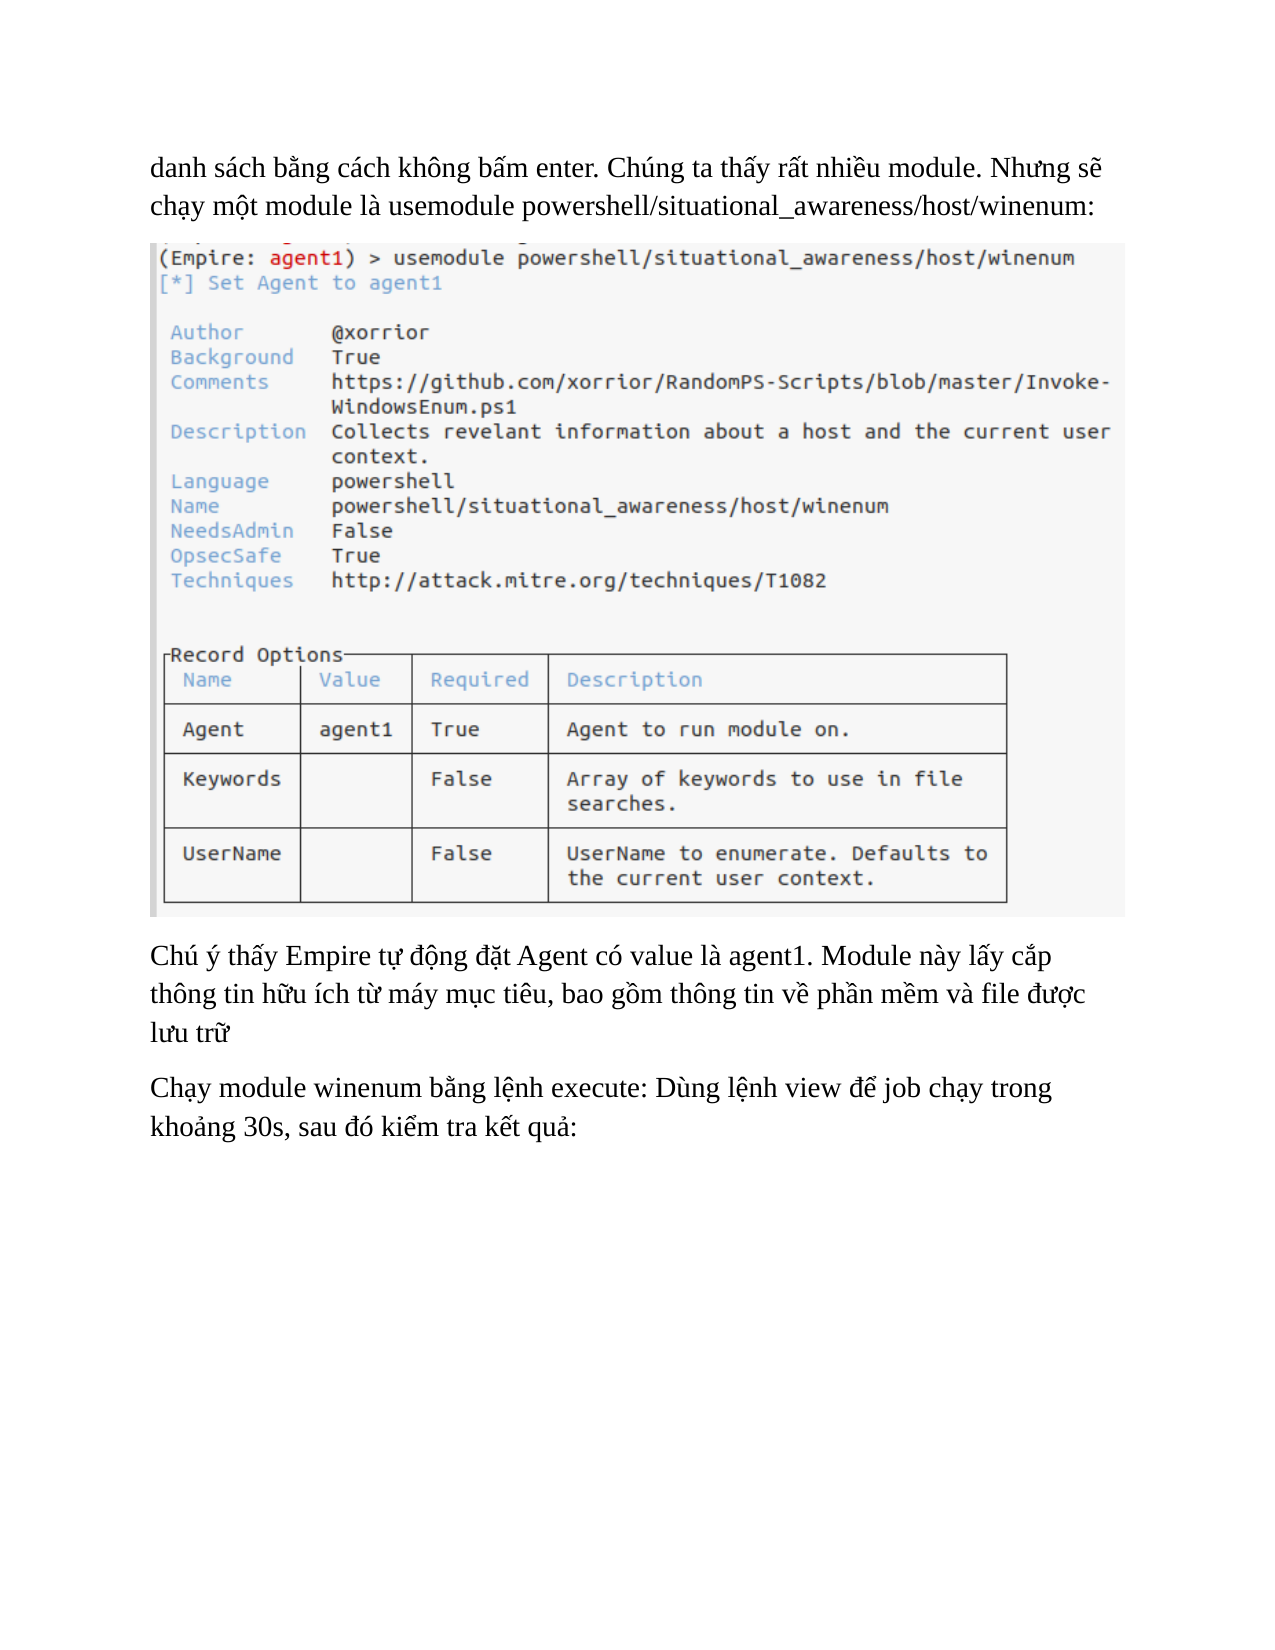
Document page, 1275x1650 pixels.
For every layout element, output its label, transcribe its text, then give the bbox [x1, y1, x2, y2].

text Chạy module winenum bằng lệnh execute: Dùng lệnh view để job chạy trong khoảng 30s, sau đó kiểm tra kết quả: [150, 1070, 1125, 1142]
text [150, 150, 1125, 222]
picture [150, 243, 1125, 917]
text Chú ý thấy Empire tự động đặt Agent có value là agent1. Module này lấy cắp thông tin hữu ích từ máy mục tiêu, bao gồm thông tin về phần mềm và file được lưu trữ [150, 938, 1125, 1048]
